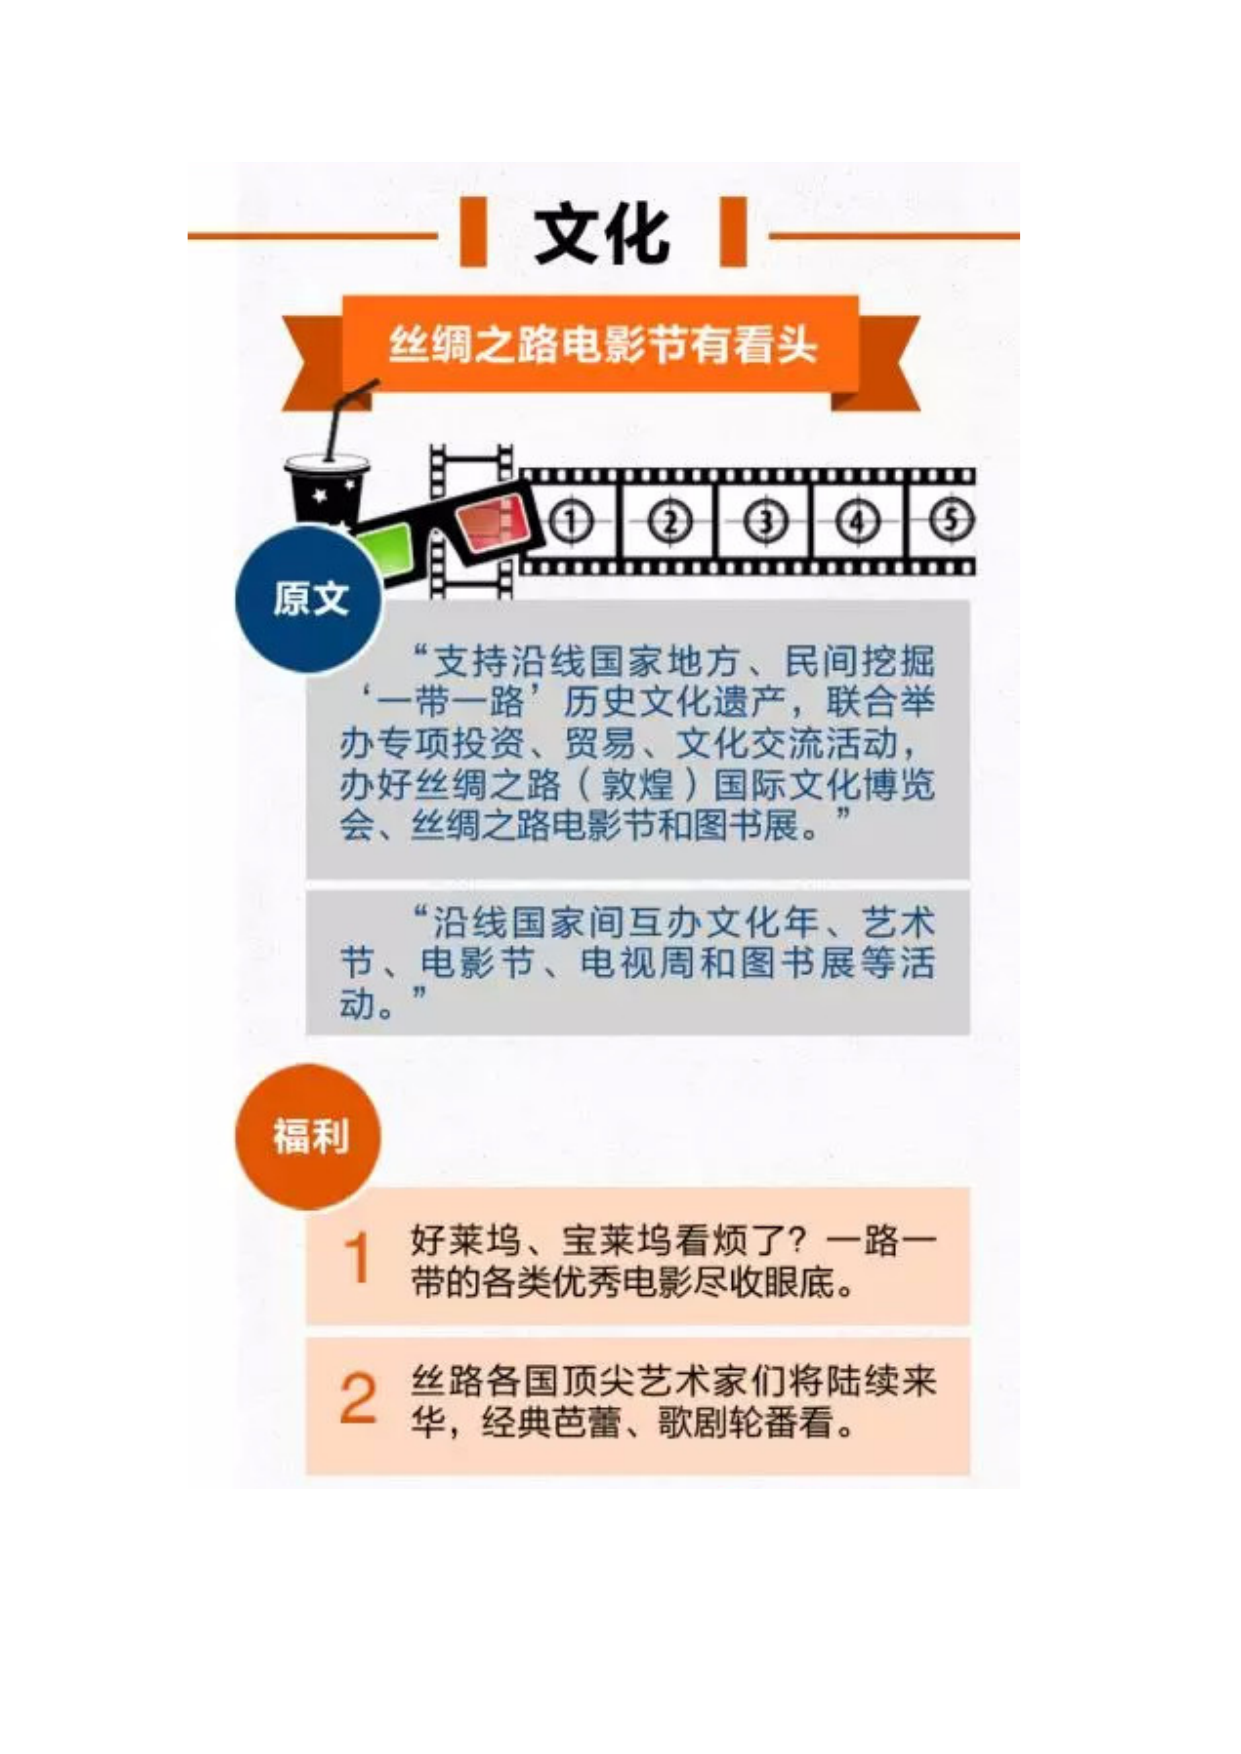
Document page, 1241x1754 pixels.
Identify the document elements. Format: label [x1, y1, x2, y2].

picture [187, 162, 1021, 1489]
